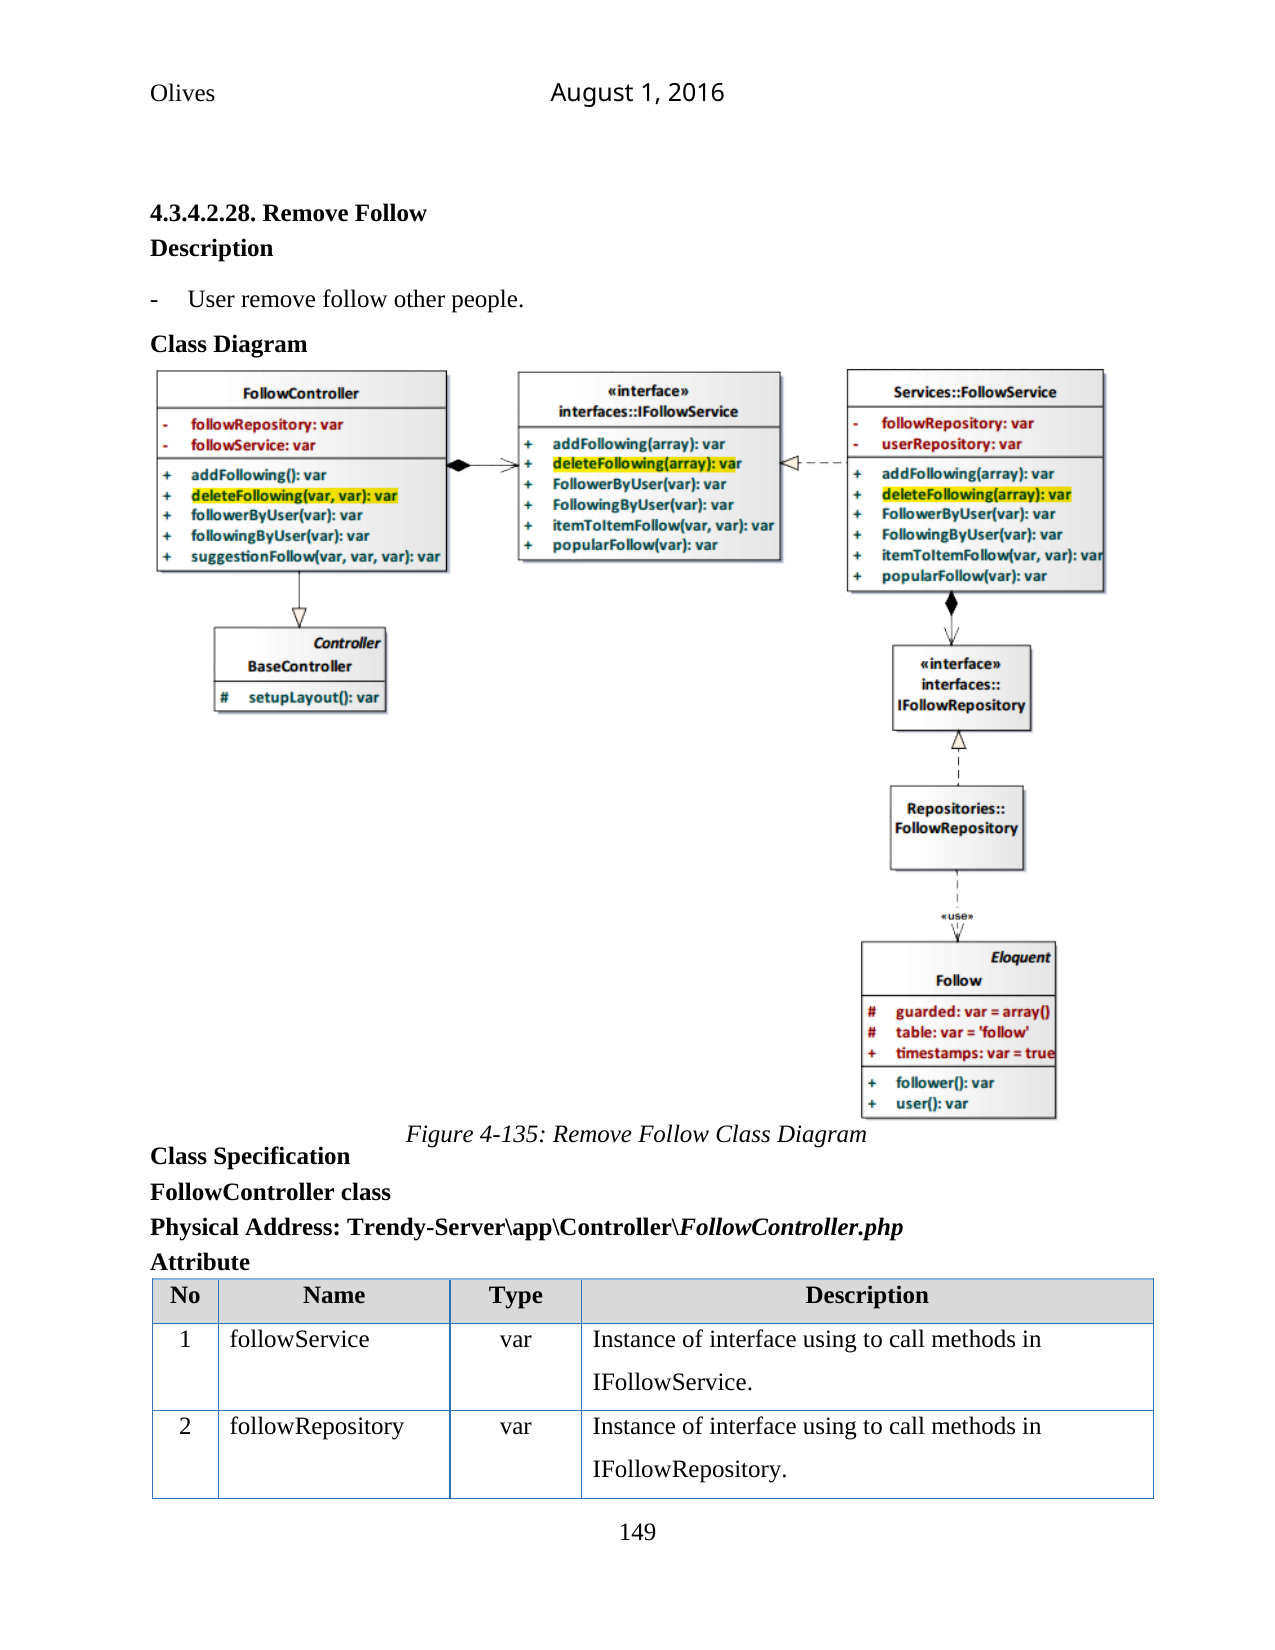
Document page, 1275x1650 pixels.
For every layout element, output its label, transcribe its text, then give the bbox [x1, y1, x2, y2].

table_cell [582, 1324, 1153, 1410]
subtitle Class Diagram [150, 329, 1125, 358]
subtitle FollowController class [150, 1177, 1125, 1205]
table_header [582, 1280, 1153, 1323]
subtitle Class Specification [150, 1141, 1125, 1170]
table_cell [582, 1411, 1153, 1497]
subtitle Attribute [150, 1247, 1125, 1276]
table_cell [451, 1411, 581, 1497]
list User remove follow other people. [150, 279, 1125, 314]
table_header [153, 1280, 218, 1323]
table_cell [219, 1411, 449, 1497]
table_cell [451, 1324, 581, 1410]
subtitle 4.3.4.2.28. Remove Follow [150, 198, 1125, 226]
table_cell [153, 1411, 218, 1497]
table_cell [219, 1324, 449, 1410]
picture [150, 360, 1125, 1123]
subtitle Description [150, 233, 1125, 262]
subtitle Physical Address: Trendy-Server\app\Controller\FollowController.php [150, 1212, 1125, 1241]
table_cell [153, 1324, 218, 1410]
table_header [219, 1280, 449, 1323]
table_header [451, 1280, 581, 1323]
